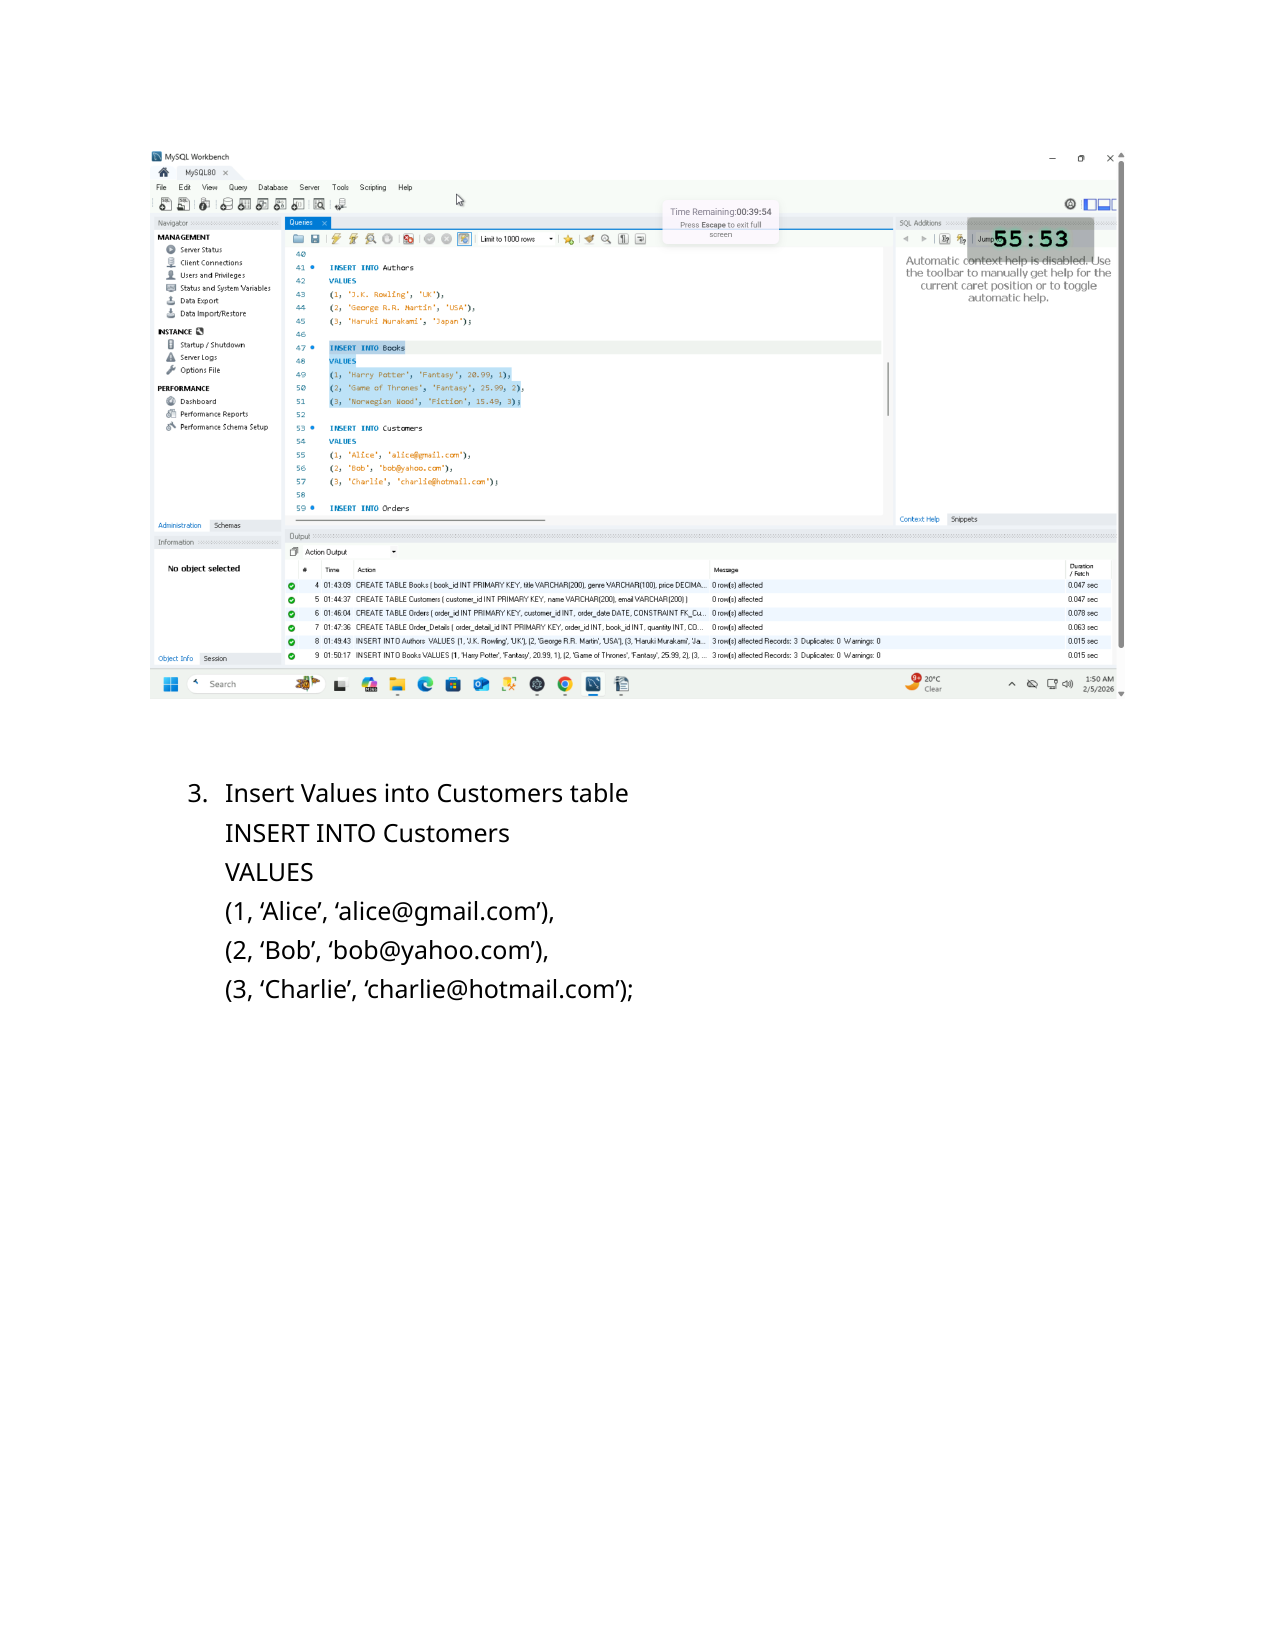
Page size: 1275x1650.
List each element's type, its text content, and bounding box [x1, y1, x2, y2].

list (2, ‘Bob’, ‘bob@yahoo.com’), [225, 933, 1125, 967]
list Insert Values into Customers table INSERT INTO Customers [187, 776, 1125, 849]
list (3, ‘Charlie’, ‘charlie@hotmail.com’); [225, 972, 1125, 1006]
list (1, ‘Alice’, ‘alice@gmail.com’), [225, 893, 1125, 928]
picture [150, 150, 1125, 699]
list VALUES [225, 854, 1125, 888]
